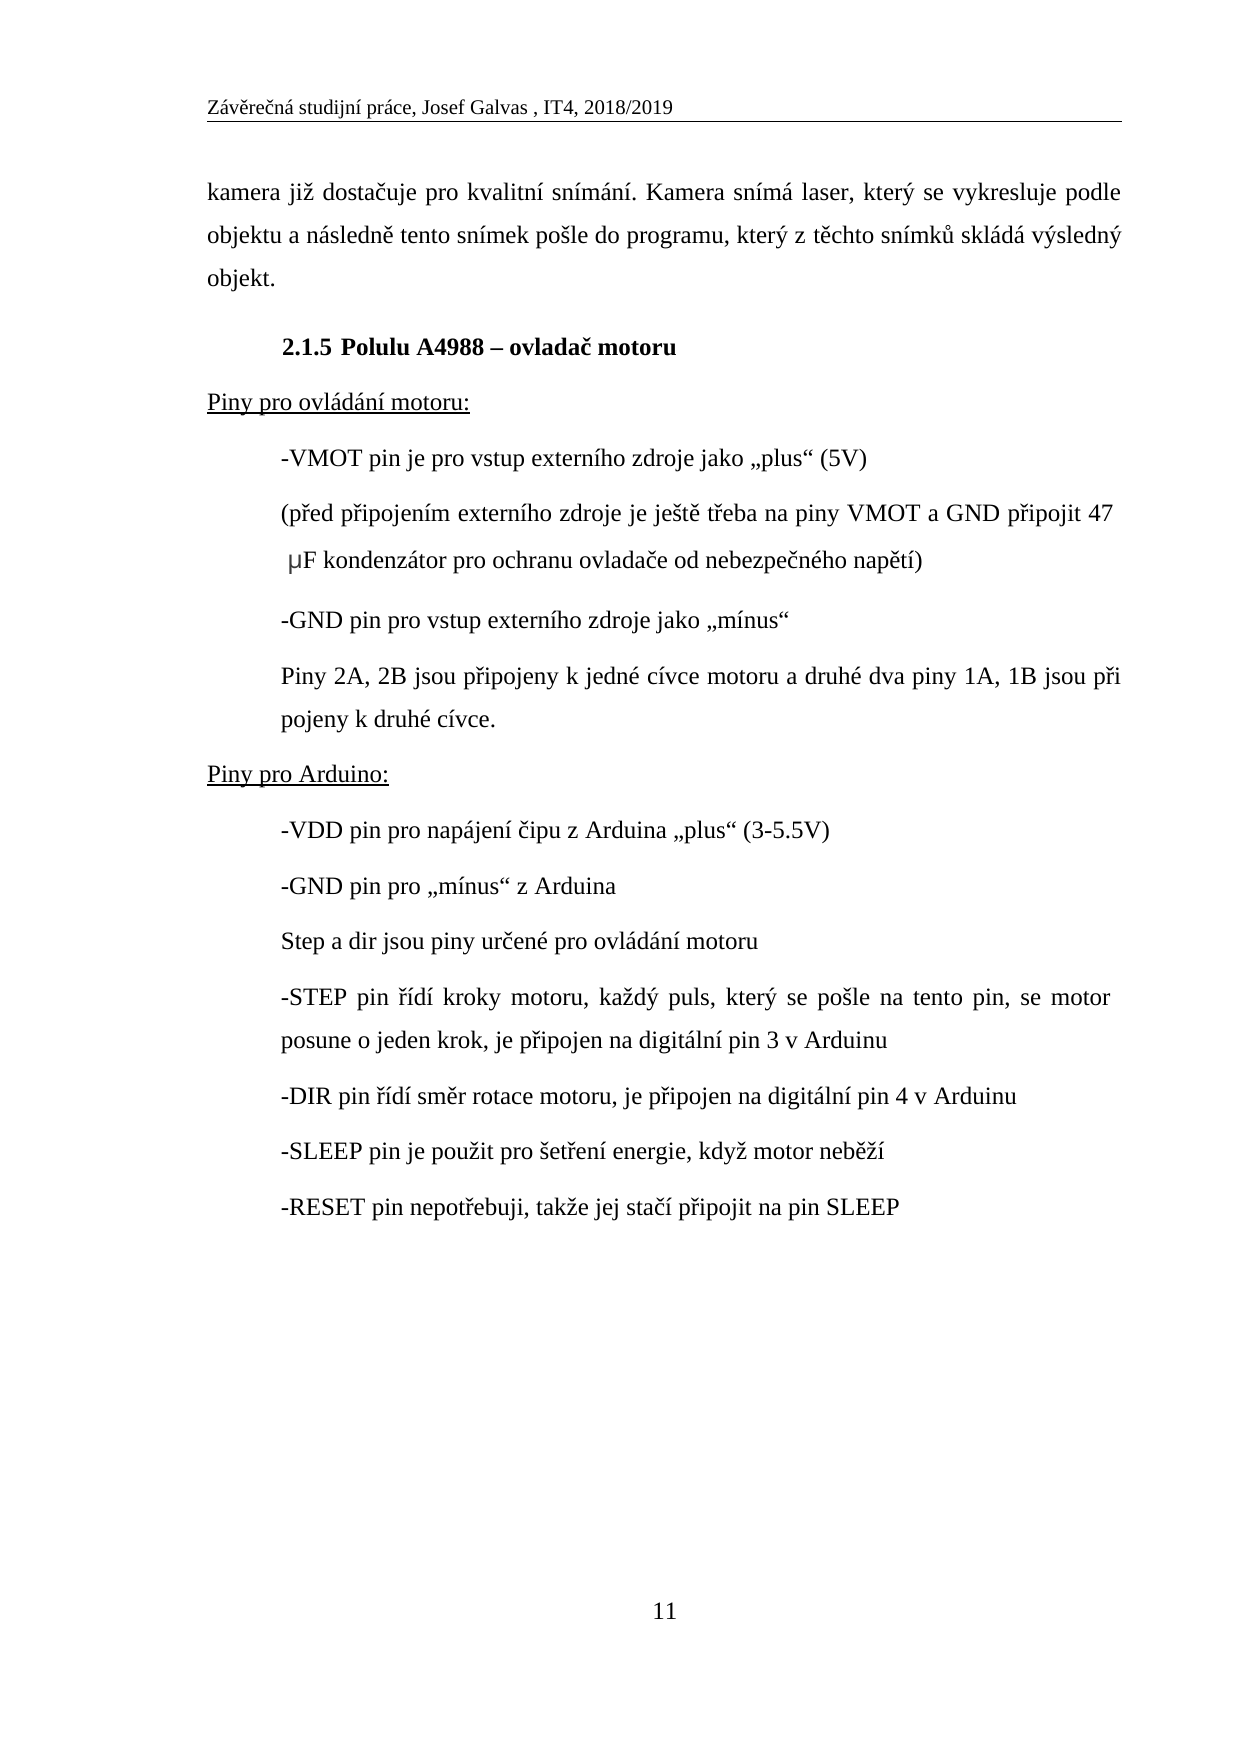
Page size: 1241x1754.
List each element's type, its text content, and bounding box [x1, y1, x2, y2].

text -GND pin pro vstup externího zdroje jako „mínus“ [207, 605, 1122, 634]
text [207, 177, 1122, 292]
text -SLEEP pin je použit pro šetření energie, když motor neběží [207, 1136, 1122, 1165]
text Piny pro ovládání motoru: [207, 387, 1122, 416]
text -STEP pin řídí kroky motoru, každý puls, který se pošle na tento pin, se motor posune o jeden krok, je připojen na digitální pin 3 v Arduinu [207, 982, 1122, 1054]
text -VMOT pin je pro vstup externího zdroje jako „plus“ (5V) [207, 443, 1122, 472]
text -RESET pin nepotřebuji, takže jej stačí připojit na pin SLEEP [207, 1192, 1122, 1221]
text -VDD pin pro napájení čipu z Arduina „plus“ (3-5.5V) [207, 815, 1122, 844]
text -DIR pin řídí směr rotace motoru, je připojen na digitální pin 4 v Arduinu [207, 1081, 1122, 1109]
text -GND pin pro „mínus“ z Arduina [207, 871, 1122, 899]
subtitle Polulu A4988 – ovladač motoru [282, 332, 1122, 360]
text (před připojením externího zdroje je ještě třeba na piny VMOT a GND připojit 47 µF kondenzátor pro ochranu ovladače od nebezpečného napětí) [207, 498, 1122, 576]
text Step a dir jsou piny určené pro ovládání motoru [207, 926, 1122, 955]
text Piny 2A, 2B jsou připojeny k jedné cívce motoru a druhé dva piny 1A, 1B jsou při pojeny k druhé cívce. [207, 661, 1122, 733]
text Piny pro Arduino: [207, 759, 1122, 788]
